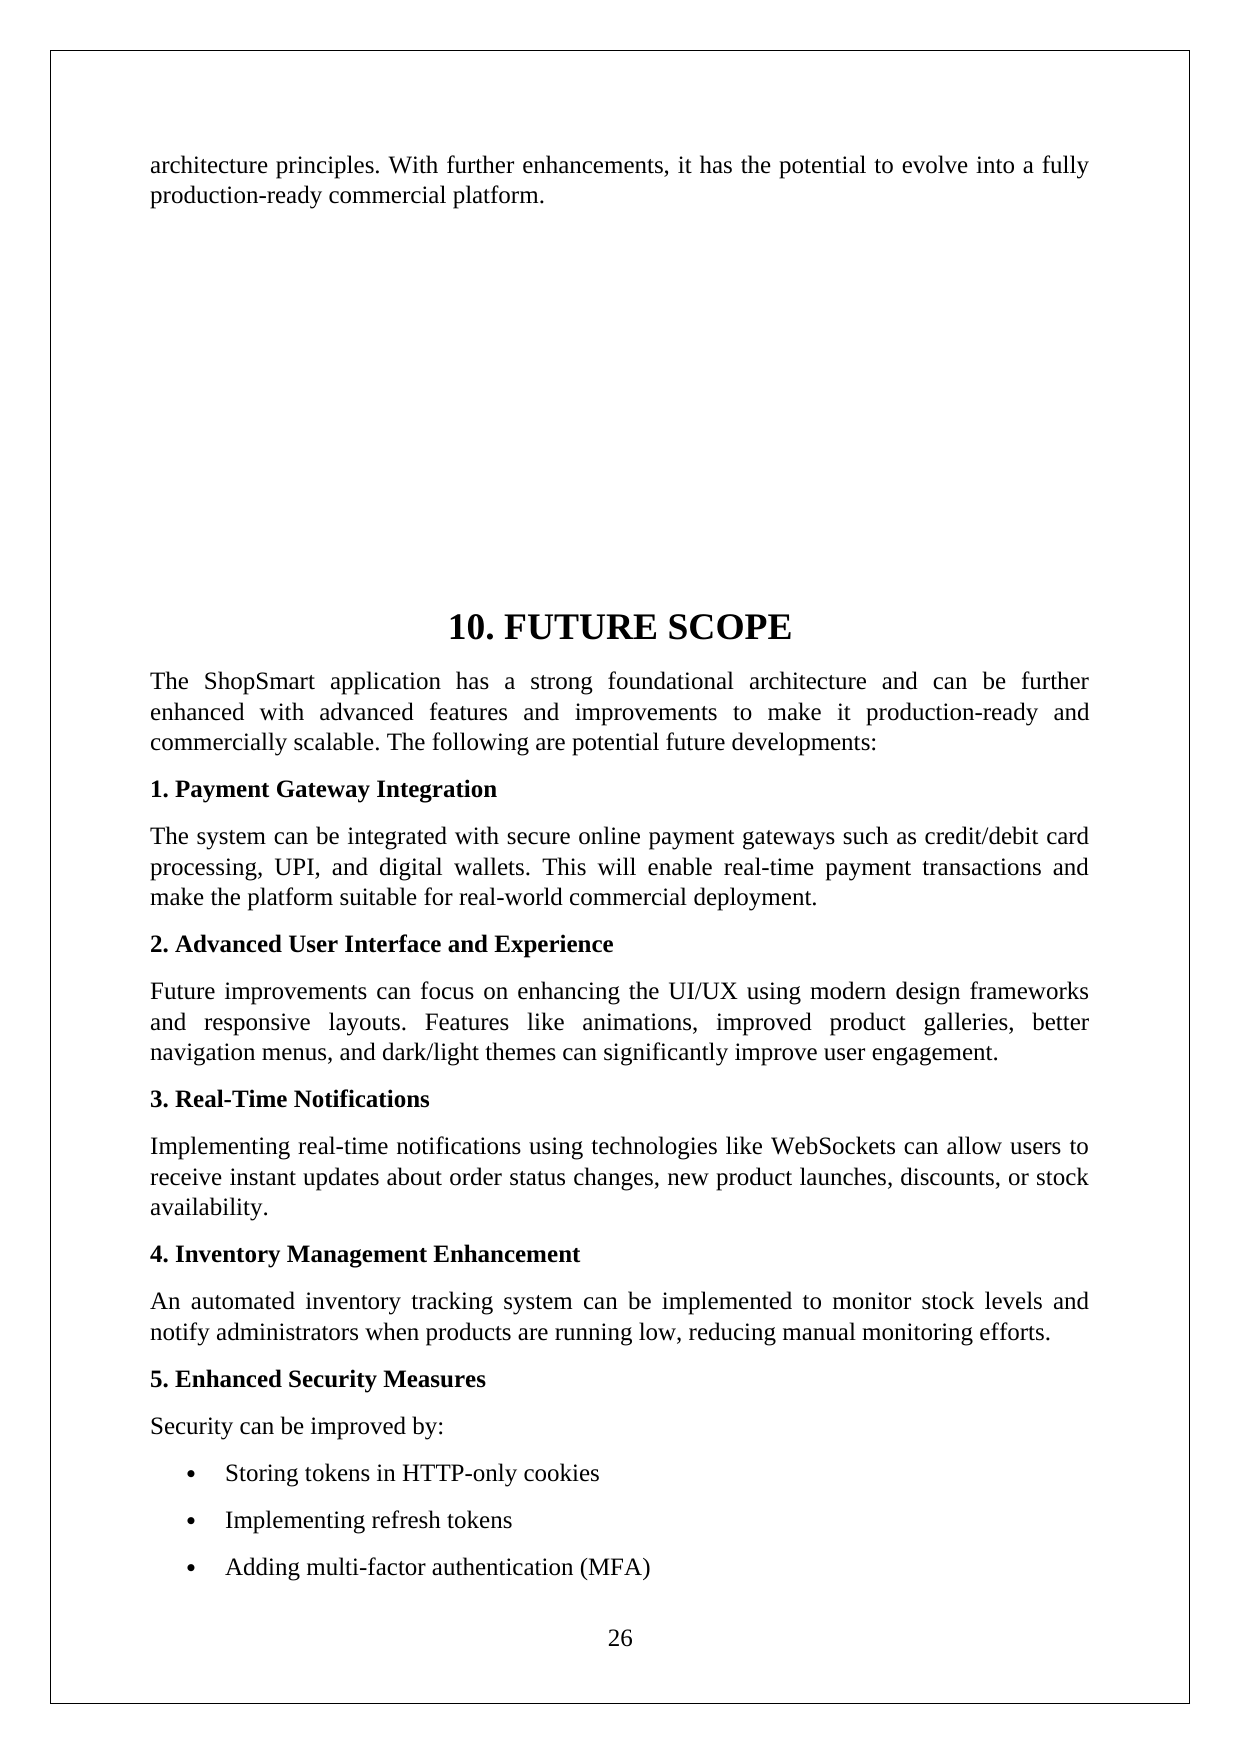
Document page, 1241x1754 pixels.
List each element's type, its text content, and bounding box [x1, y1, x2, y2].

text The system can be integrated with secure online payment gateways such as credit/debit card processing, UPI, and digital wallets. This will enable real-time payment transactions and make the platform suitable for real-world commercial deployment. [150, 821, 1090, 911]
text 10. FUTURE SCOPE [150, 604, 1090, 647]
list Implementing refresh tokens [187, 1505, 1090, 1534]
text 4. Inventory Management Enhancement [150, 1239, 1090, 1268]
text 3. Real-Time Notifications [150, 1084, 1090, 1113]
text An automated inventory tracking system can be implemented to monitor stock levels and notify administrators when products are running low, reducing manual monitoring efforts. [150, 1286, 1090, 1346]
text Implementing real-time notifications using technologies like WebSockets can allow users to receive instant updates about order status changes, new product launches, discounts, or stock availability. [150, 1131, 1090, 1221]
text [150, 150, 1090, 209]
text Security can be improved by: [150, 1411, 1090, 1440]
text 2. Advanced User Interface and Experience [150, 929, 1090, 958]
text 5. Enhanced Security Measures [150, 1364, 1090, 1393]
list Storing tokens in HTTP-only cookies [187, 1458, 1090, 1487]
text Future improvements can focus on enhancing the UI/UX using modern design frameworks and responsive layouts. Features like animations, improved product galleries, better navigation menus, and dark/light themes can significantly improve user engagement. [150, 976, 1090, 1066]
text The ShopSmart application has a strong foundational architecture and can be further enhanced with advanced features and improvements to make it production-ready and commercially scalable. The following are potential future developments: [150, 666, 1090, 756]
text 1. Payment Gateway Integration [150, 774, 1090, 803]
list Adding multi-factor authentication (MFA) [187, 1552, 1090, 1581]
